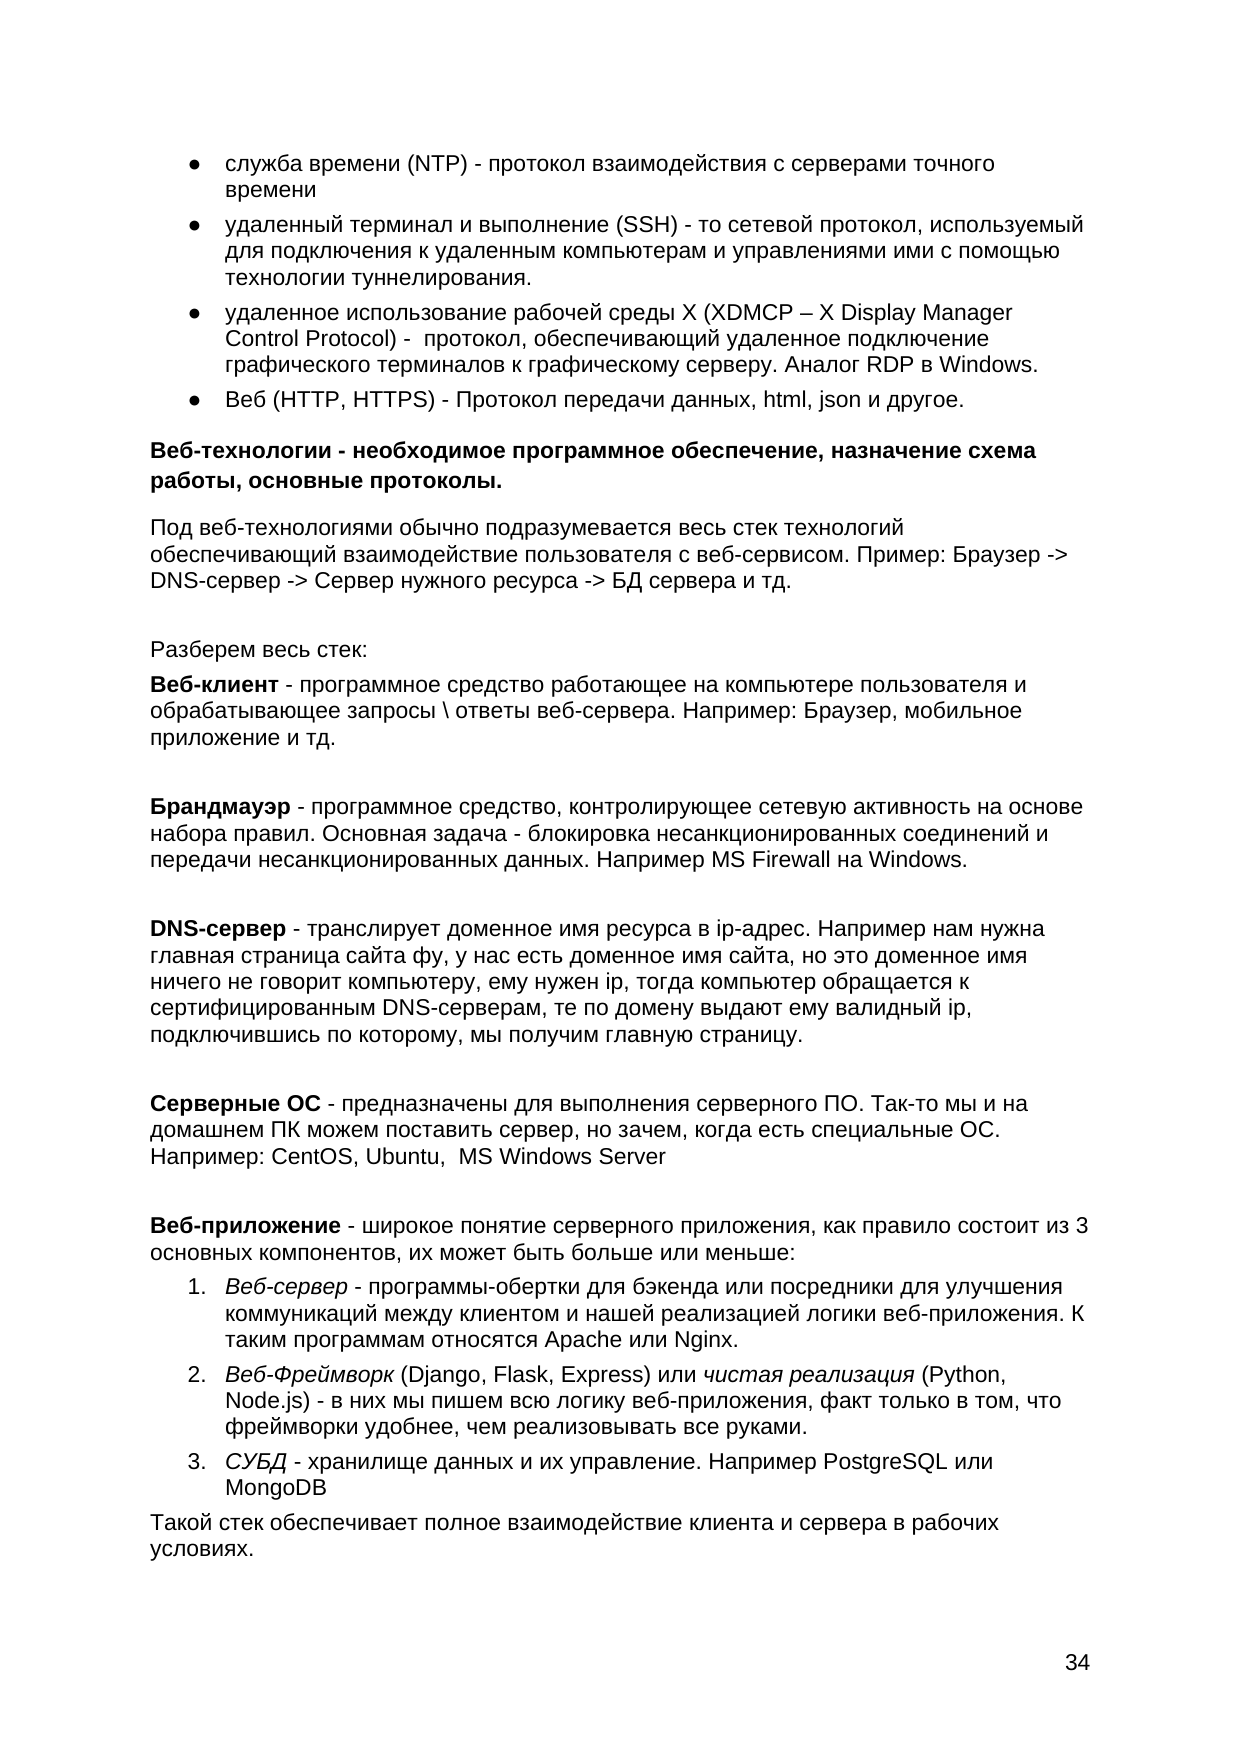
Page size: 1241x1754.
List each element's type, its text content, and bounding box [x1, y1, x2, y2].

list Веб-Фреймворк (Django, Flask, Express) или чистая реализация (Python, Node.js) - в них мы пишем всю логику веб-приложения, факт только в том, что фреймворки удобнее, чем реализовывать все руками. [187, 1361, 1090, 1439]
subtitle Веб-технологии - необходимое программное обеспечение, назначение схема работы, основные протоколы. [150, 437, 1090, 494]
text Серверные ОС - предназначены для выполнения серверного ПО. Так-то мы и на домашнем ПК можем поставить сервер, но зачем, когда есть специальные ОС. Например: CentOS, Ubuntu, MS Windows Server [150, 1090, 1090, 1169]
text Брандмауэр - программное средство, контролирующее сетевую активность на основе набора правил. Основная задача - блокировка несанкционированных соединений и передачи несанкционированных данных. Например MS Firewall на Windows. [150, 793, 1090, 872]
text Веб-клиент - программное средство работающее на компьютере пользователя и обрабатывающее запросы \ ответы веб-сервера. Например: Браузер, мобильное приложение и тд. [150, 671, 1090, 750]
text Веб-приложение - широкое понятие серверного приложения, как правило состоит из 3 основных компонентов, их может быть больше или меньше: [150, 1212, 1090, 1265]
text Такой стек обеспечивает полное взаимодействие клиента и сервера в рабочих условиях. [150, 1509, 1090, 1562]
list удаленное использование рабочей среды X (XDMCP – X Display Manager Control Protocol) - протокол, обеспечивающий удаленное подключение графического терминалов к графическому серверу. Аналог RDP в Windows. [187, 298, 1090, 377]
text Разберем весь стек: [150, 636, 1090, 663]
list удаленный терминал и выполнение (SSH) - то сетевой протокол, используемый для подключения к удаленным компьютерам и управлениями ими с помощью технологии туннелирования. [187, 211, 1090, 290]
text DNS-сервер - транслирует доменное имя ресурса в ip-адрес. Например нам нужна главная страница сайта фу, у нас есть доменное имя сайта, но это доменное имя ничего не говорит компьютеру, ему нужен ip, тогда компьютер обращается к сертифицированным DNS-серверам, те по домену выдают ему валидный ip, подключившись по которому, мы получим главную страницу. [150, 915, 1090, 1047]
list Веб (HTTP, HTTPS) - Протокол передачи данных, html, json и другое. [187, 386, 1090, 412]
list Веб-сервер - программы-обертки для бэкенда или посредники для улучшения коммуникаций между клиентом и нашей реализацией логики веб-приложения. К таким программам относятся Apache или Nginx. [187, 1273, 1090, 1352]
list СУБД - хранилище данных и их управление. Например PostgreSQL или MongoDB [187, 1448, 1090, 1501]
text Под веб-технологиями обычно подразумевается весь стек технологий обеспечивающий взаимодействие пользователя с веб-сервисом. Пример: Браузер -> DNS-сервер -> Сервер нужного ресурса -> БД сервера и тд. [150, 514, 1090, 593]
list cлужба времени (NTP) - протокол взаимодействия с серверами точного времени [187, 150, 1090, 203]
